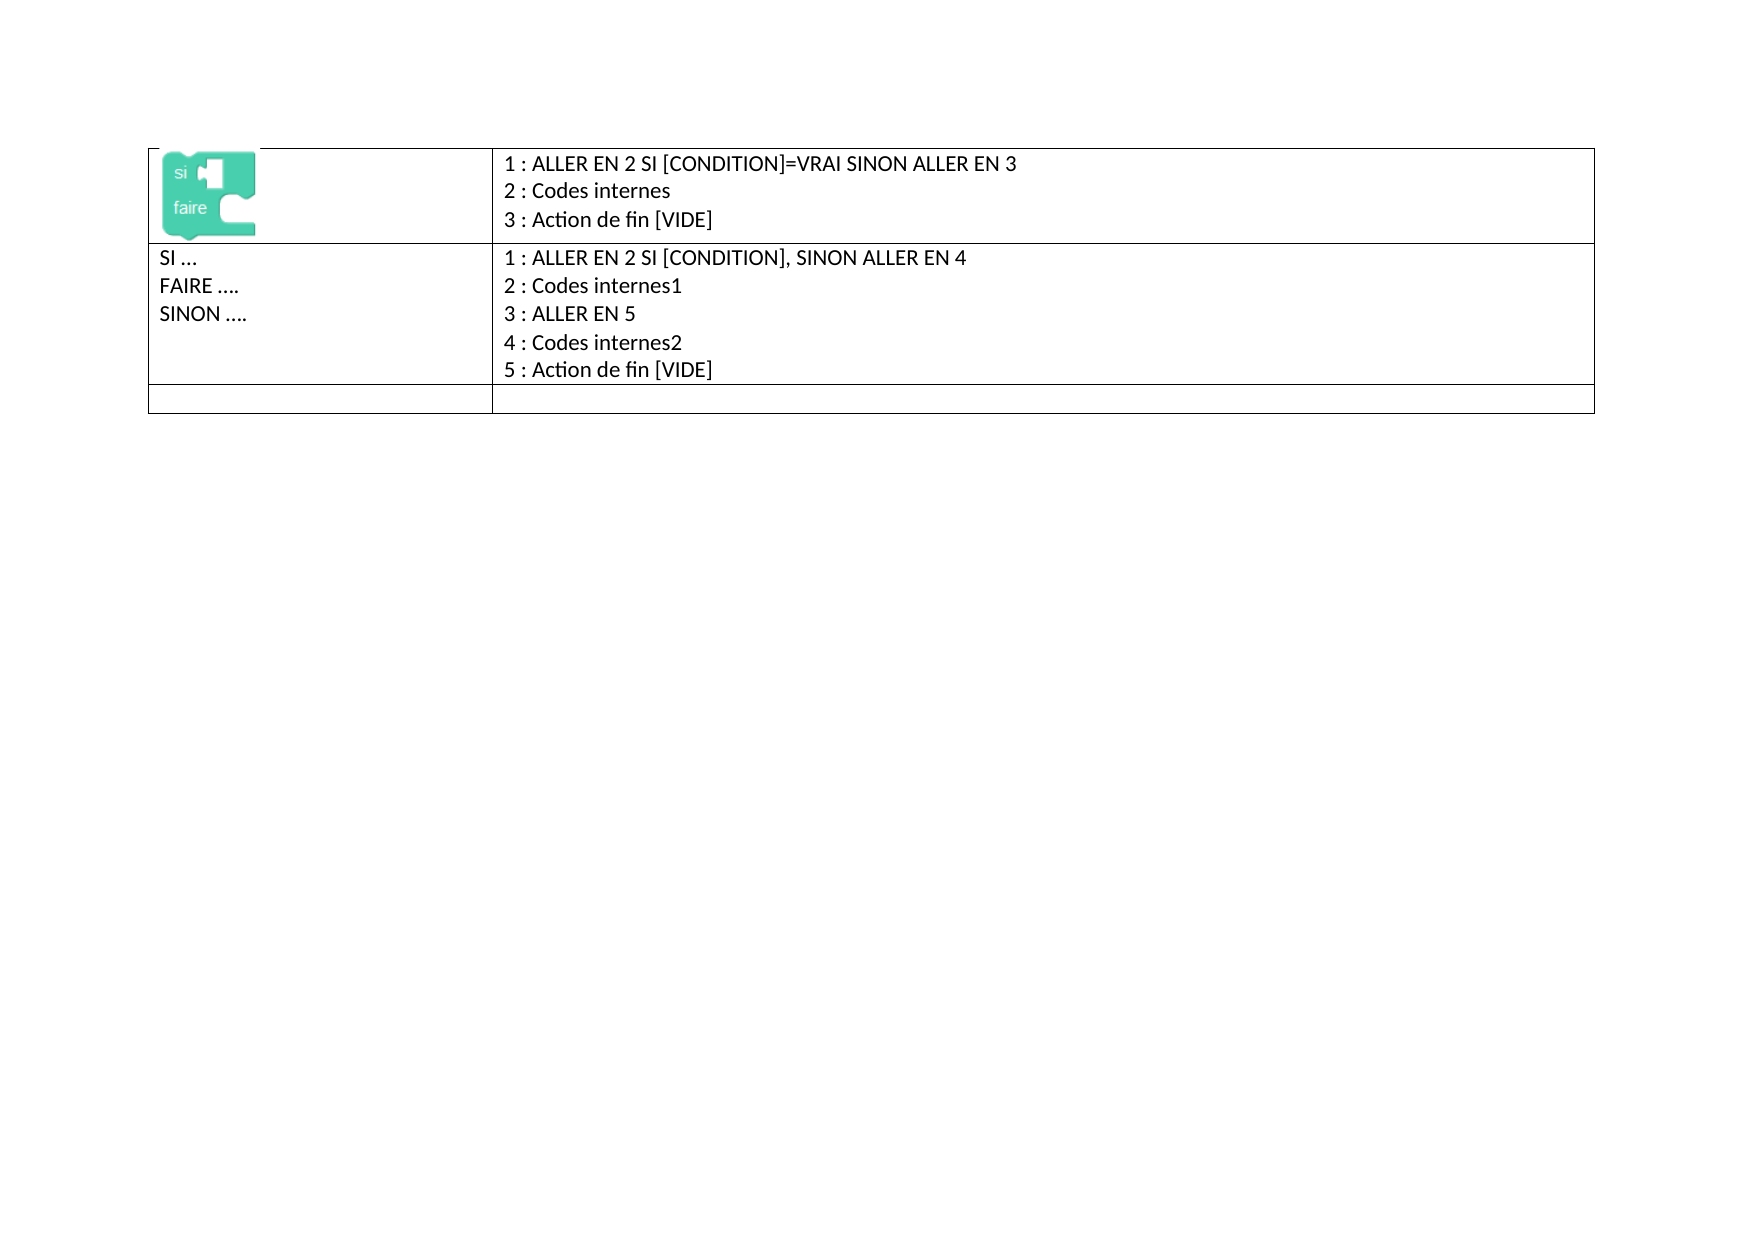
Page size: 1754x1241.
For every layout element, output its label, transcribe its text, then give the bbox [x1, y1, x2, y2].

table_cell 1 : ALLER EN 2 SI [CONDITION]=VRAI SINON ALLER EN 3 2 : Codes internes 3 : Action de fin [VIDE] [493, 149, 1594, 242]
table_cell SI … FAIRE …. SINON …. [149, 244, 492, 384]
table_cell 1 : ALLER EN 2 SI [CONDITION], SINON ALLER EN 4 2 : Codes internes1 3 : ALLER EN 5 4 : Codes internes2 5 : Action de fin [VIDE] [493, 244, 1594, 384]
table_cell [149, 149, 159, 242]
table_cell [261, 149, 492, 242]
table_cell [493, 385, 1594, 413]
picture [159, 148, 261, 243]
table_cell [149, 385, 492, 413]
